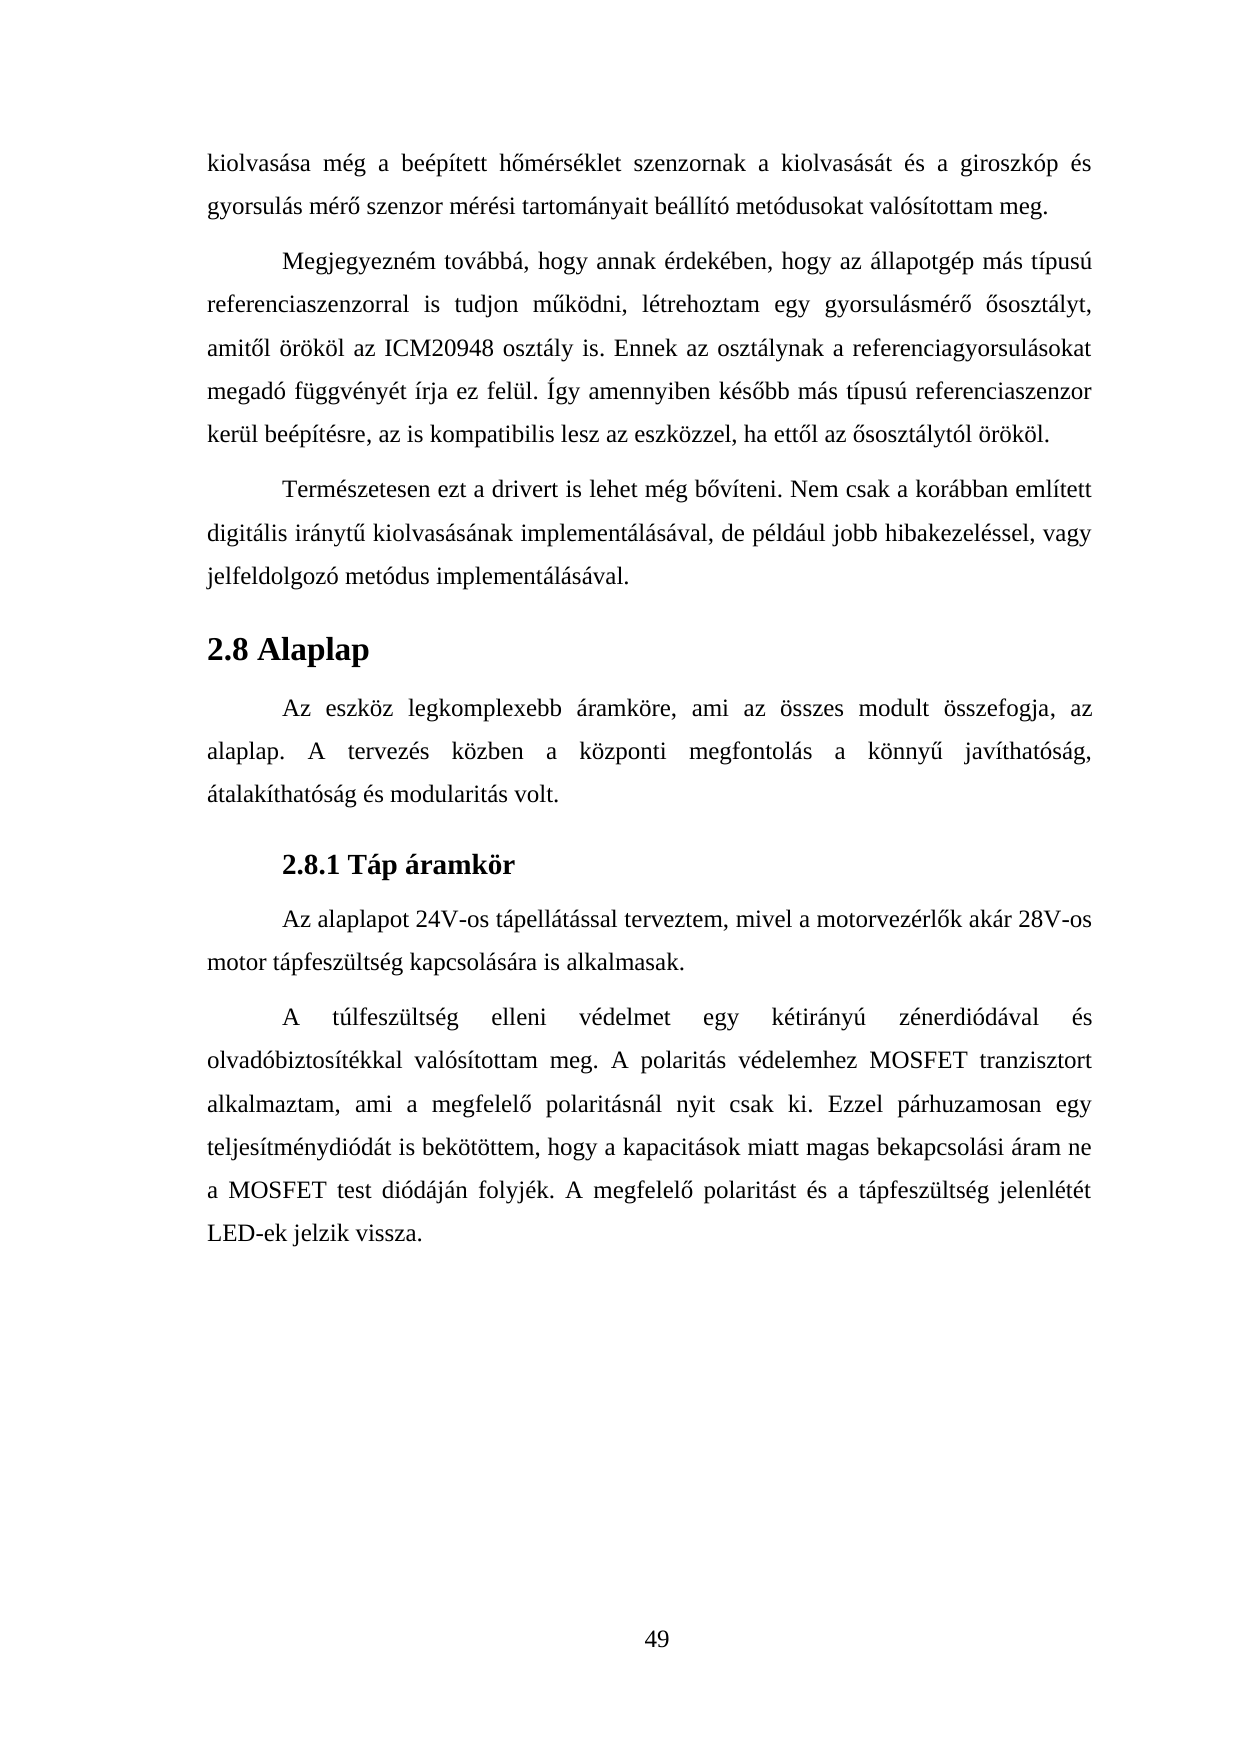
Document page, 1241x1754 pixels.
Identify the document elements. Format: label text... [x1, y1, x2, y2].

subtitle Alaplap [207, 629, 1092, 667]
text A túlfeszültség elleni védelmet egy kétirányú zénerdiódával és olvadóbiztosítékkal valósítottam meg. A polaritás védelemhez MOSFET tranzisztort alkalmaztam, ami a megfelelő polaritásnál nyit csak ki. Ezzel párhuzamosan egy teljesítménydiódát is bekötöttem, hogy a kapacitások miatt magas bekapcsolási áram ne a MOSFET test diódáján folyjék. A megfelelő polaritást és a tápfeszültség jelenlétét LED-ek jelzik vissza. [207, 1002, 1092, 1247]
text Megjegyezném továbbá, hogy annak érdekében, hogy az állapotgép más típusú referenciaszenzorral is tudjon működni, létrehoztam egy gyorsulásmérő ősosztályt, amitől örököl az ICM20948 osztály is. Ennek az osztálynak a referenciagyorsulásokat megadó függvényét írja ez felül. Így amennyiben később más típusú referenciaszenzor kerül beépítésre, az is kompatibilis lesz az eszközzel, ha ettől az ősosztálytól örököl. [207, 246, 1092, 448]
subtitle Táp áramkör [207, 847, 1092, 881]
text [207, 148, 1092, 219]
text Természetesen ezt a drivert is lehet még bővíteni. Nem csak a korábban említett digitális iránytű kiolvasásának implementálásával, de például jobb hibakezeléssel, vagy jelfeldolgozó metódus implementálásával. [207, 474, 1092, 589]
text Az alaplapot 24V-os tápellátással terveztem, mivel a motorvezérlők akár 28V-os motor tápfeszültség kapcsolására is alkalmasak. [207, 904, 1092, 976]
text Az eszköz legkomplexebb áramköre, ami az összes modult összefogja, az alaplap. A tervezés közben a központi megfontolás a könnyű javíthatóság, átalakíthatóság és modularitás volt. [207, 693, 1092, 808]
